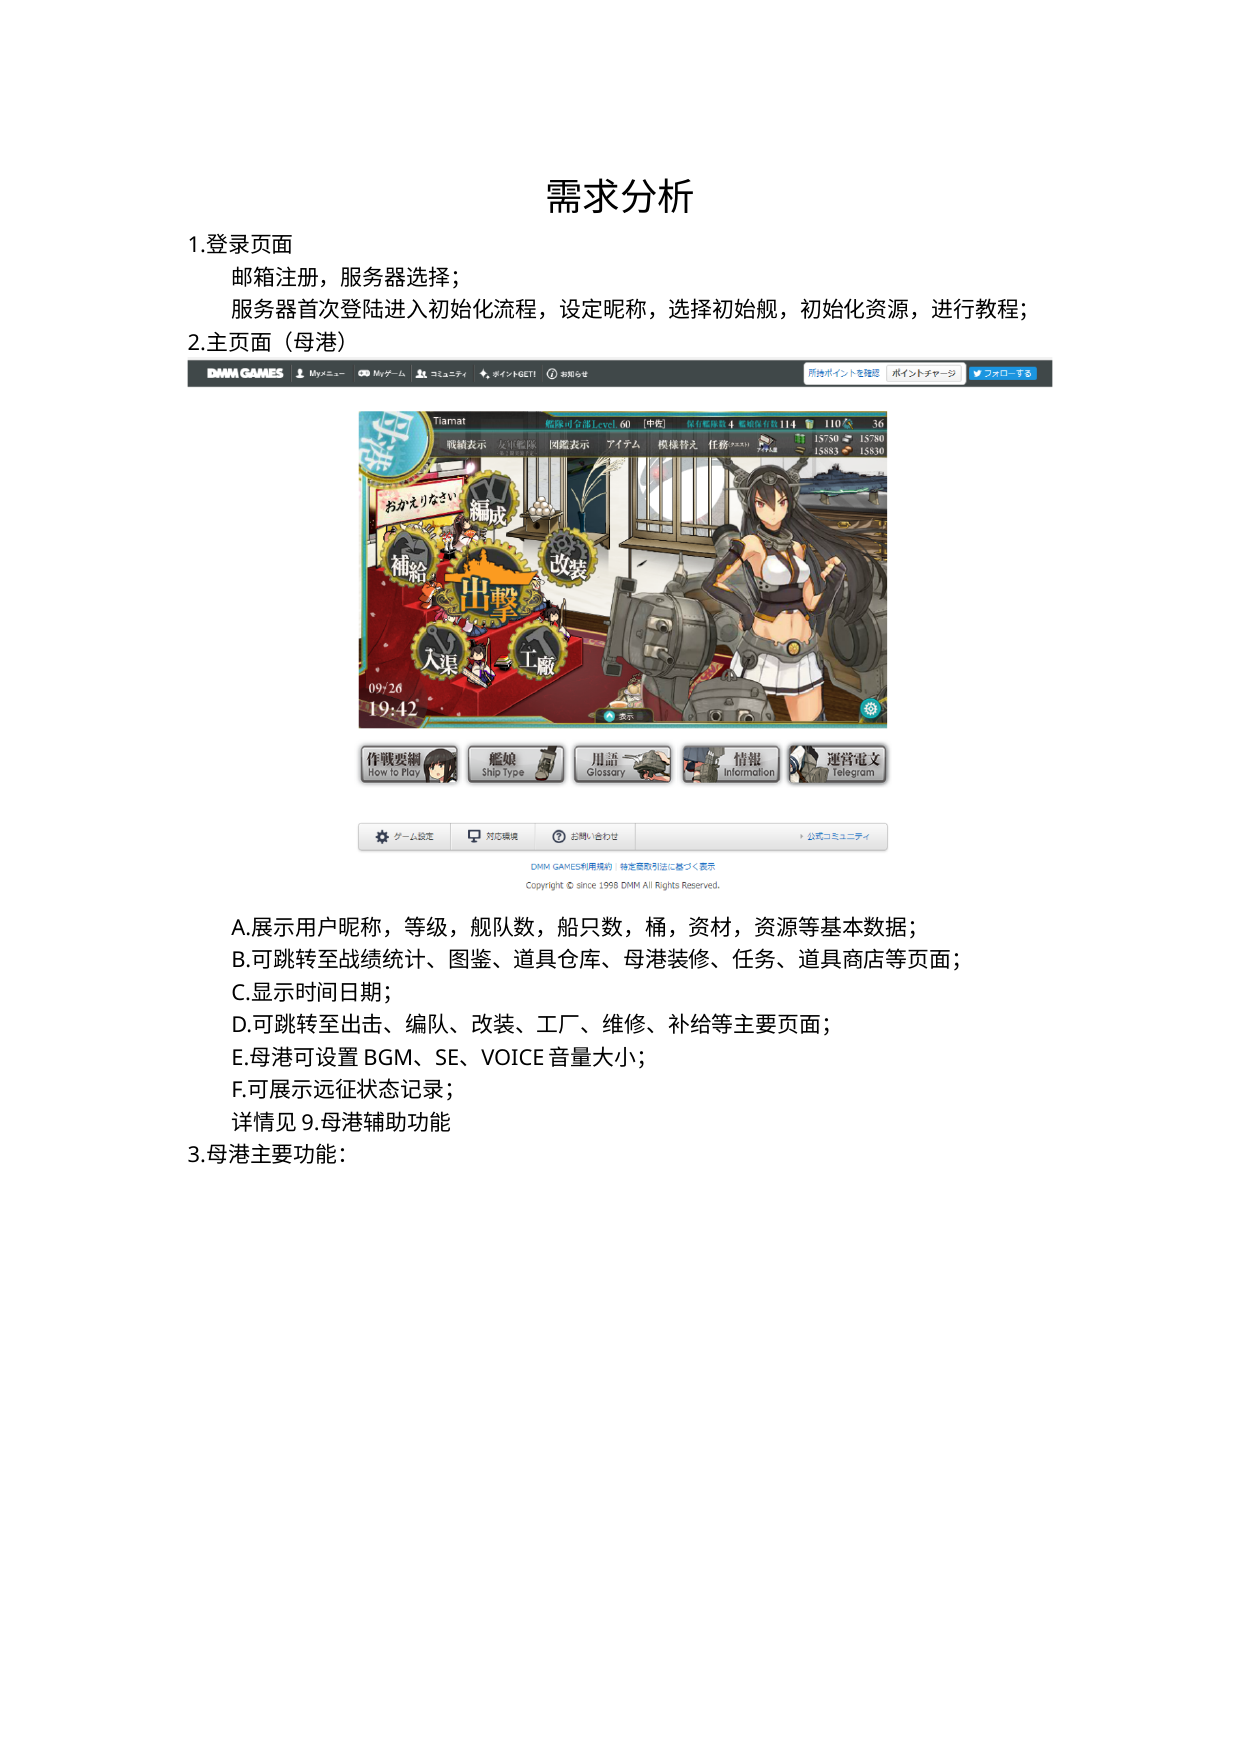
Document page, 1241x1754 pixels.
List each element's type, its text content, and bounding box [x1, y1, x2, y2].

list D.可跳转至出击、编队、改装、工厂、维修、补给等主要页面； [187, 1007, 1053, 1039]
picture [187, 357, 1053, 901]
text 需求分析 [187, 162, 1053, 227]
list 主页面（母港） [187, 324, 1053, 357]
list B.可跳转至战绩统计、图鉴、道具仓库、母港装修、任务、道具商店等页面； [187, 942, 1053, 974]
list 登录页面 [187, 227, 1053, 259]
list C.显示时间日期； [187, 974, 1053, 1007]
list F.可展示远征状态记录； [187, 1072, 1053, 1104]
list 服务器首次登陆进入初始化流程，设定昵称，选择初始舰，初始化资源，进行教程； [187, 292, 1053, 324]
list A.展示用户昵称，等级，舰队数，船只数，桶，资材，资源等基本数据； [187, 909, 1053, 942]
list E.母港可设置BGM、SE、VOICE音量大小； [187, 1039, 1053, 1072]
list 母港主要功能： [187, 1137, 1053, 1169]
list 详情见9.母港辅助功能 [187, 1104, 1053, 1137]
list 邮箱注册，服务器选择； [187, 259, 1053, 292]
